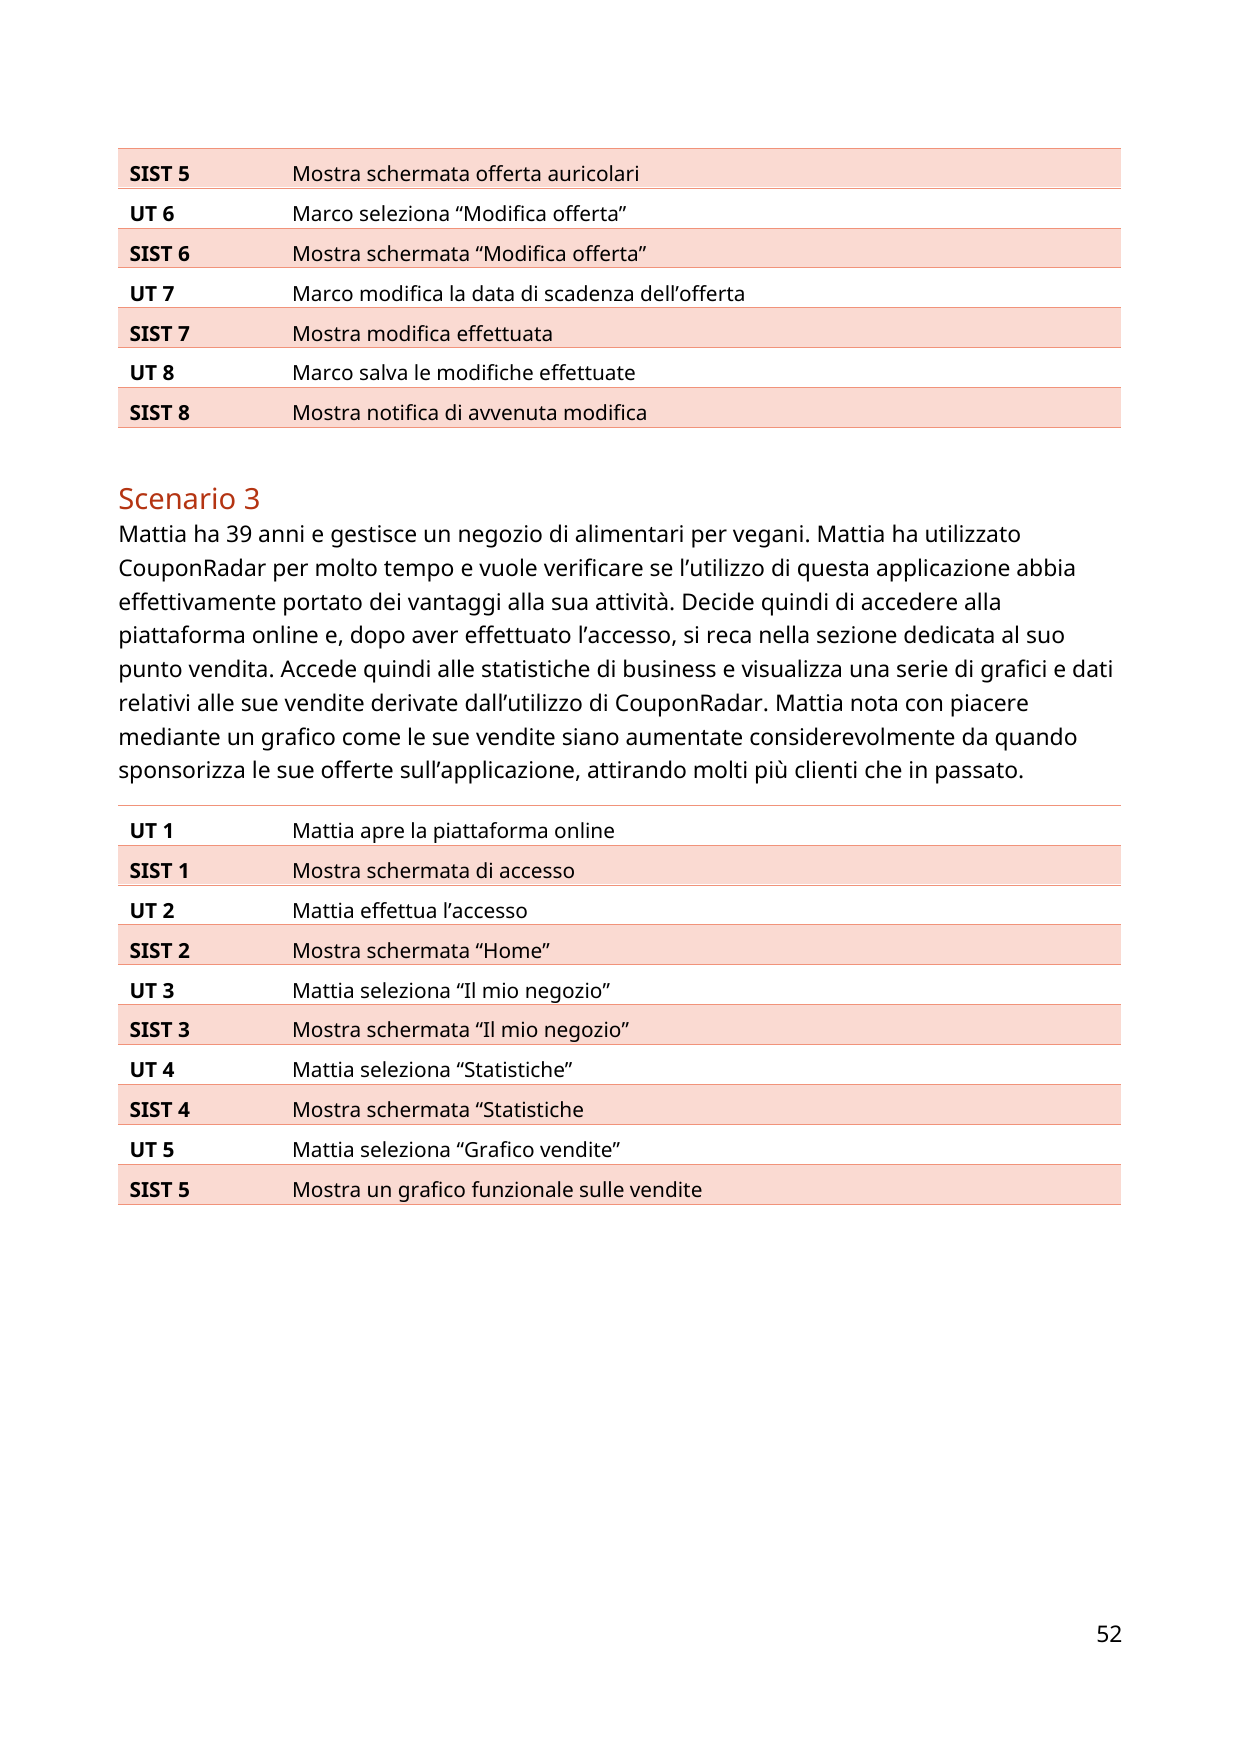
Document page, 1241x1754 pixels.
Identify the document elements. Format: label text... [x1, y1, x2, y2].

table_cell Mattia seleziona “Grafico vendite” [281, 1125, 1121, 1164]
table_cell UT 2 [118, 886, 281, 924]
table_header Mattia apre la piattaforma online [281, 806, 1121, 844]
subtitle Scenario 3 [118, 478, 1122, 518]
table_cell Marco seleziona “Modifica offerta” [281, 189, 1121, 227]
table_cell UT 4 [118, 1045, 281, 1084]
table_cell Mostra un grafico funzionale sulle vendite [281, 1165, 1121, 1204]
table_cell SIST 5 [118, 149, 281, 187]
table_cell SIST 7 [118, 308, 281, 347]
table_cell SIST 2 [118, 925, 281, 964]
table_cell SIST 8 [118, 388, 281, 427]
table_cell SIST 3 [118, 1005, 281, 1044]
table_cell UT 6 [118, 189, 281, 227]
table_cell Marco salva le modifiche effettuate [281, 348, 1121, 387]
table_cell Mostra schermata di accesso [281, 846, 1121, 884]
table_cell Mostra notifica di avvenuta modifica [281, 388, 1121, 427]
table_cell UT 5 [118, 1125, 281, 1164]
table_cell SIST 4 [118, 1085, 281, 1124]
table_cell UT 7 [118, 268, 281, 307]
table_cell SIST 6 [118, 229, 281, 267]
text Mattia ha 39 anni e gestisce un negozio di alimentari per vegani. Mattia ha utilizzato CouponRadar per molto tempo e vuole verificare se l’utilizzo di questa applicazione abbia effettivamente portato dei vantaggi alla sua attività. Decide quindi di accedere alla piattaforma online e, dopo aver effettuato l’accesso, si reca nella sezione dedicata al suo punto vendita. Accede quindi alle statistiche di business e visualizza una serie di grafici e dati relativi alle sue vendite derivate dall’utilizzo di CouponRadar. Mattia nota con piacere mediante un grafico come le sue vendite siano aumentate considerevolmente da quando sponsorizza le sue offerte sull’applicazione, attirando molti più clienti che in passato. [118, 518, 1122, 786]
table_cell Mostra modifica effettuata [281, 308, 1121, 347]
table_cell Mostra schermata “Statistiche [281, 1085, 1121, 1124]
table_cell Marco modifica la data di scadenza dell’offerta [281, 268, 1121, 307]
table_cell SIST 1 [118, 846, 281, 884]
table_cell Mostra schermata “Il mio negozio” [281, 1005, 1121, 1044]
table_cell Mostra schermata “Home” [281, 925, 1121, 964]
table_cell Mattia effettua l’accesso [281, 886, 1121, 924]
table_cell Mostra schermata “Modifica offerta” [281, 229, 1121, 267]
table_header UT 1 [118, 806, 281, 844]
table_cell Mostra schermata offerta auricolari [281, 149, 1121, 187]
table_cell Mattia seleziona “Statistiche” [281, 1045, 1121, 1084]
table_cell UT 8 [118, 348, 281, 387]
table_cell UT 3 [118, 965, 281, 1004]
table_cell SIST 5 [118, 1165, 281, 1204]
table_cell Mattia seleziona “Il mio negozio” [281, 965, 1121, 1004]
